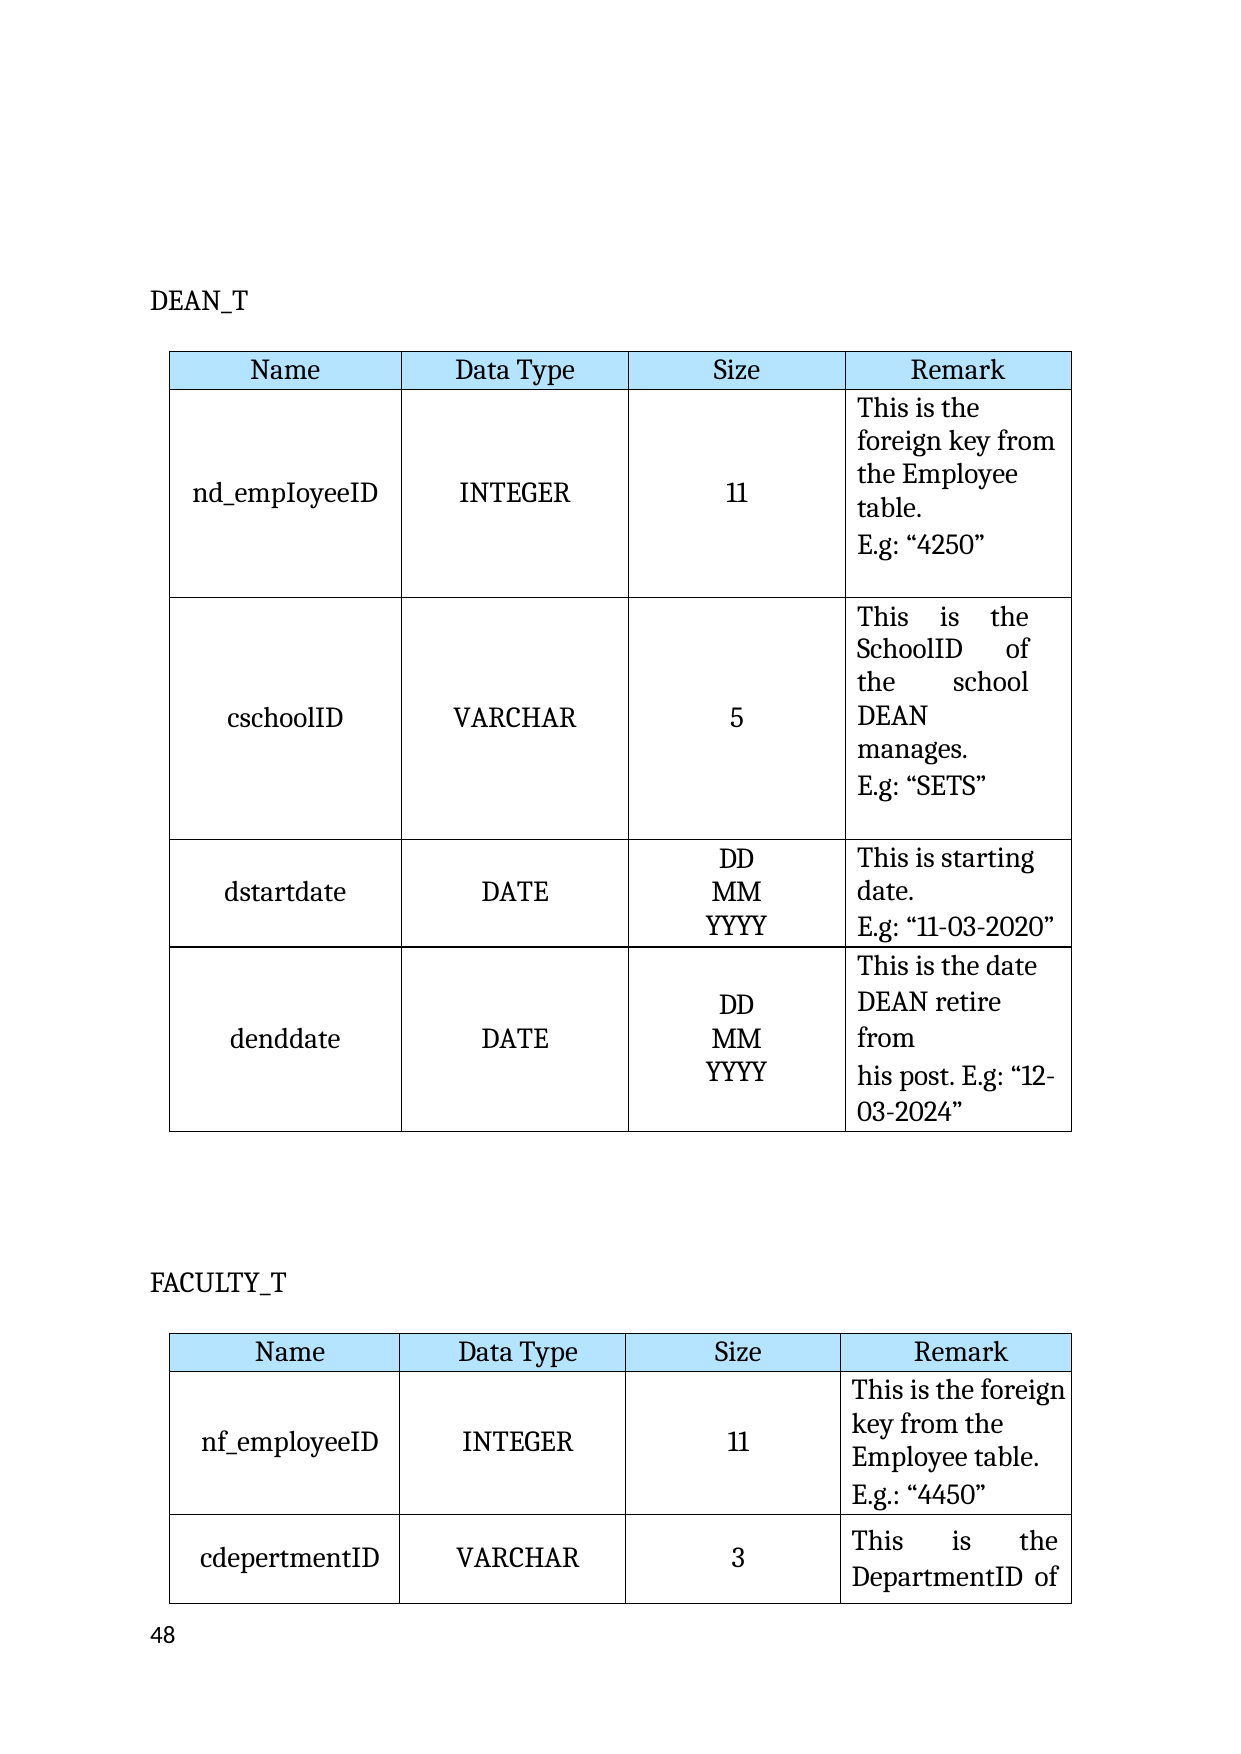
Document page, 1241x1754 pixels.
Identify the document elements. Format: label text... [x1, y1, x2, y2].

table_cell DD MM YYYY [629, 840, 845, 946]
table_cell 11 [626, 1372, 840, 1514]
table_cell VARCHAR [400, 1515, 625, 1603]
table_cell 5 [629, 598, 845, 838]
text FACULTY_T [149, 1266, 1087, 1300]
table_cell VARCHAR [402, 598, 628, 838]
table_header Name [170, 352, 401, 389]
text DEAN_T [149, 284, 1087, 318]
table_cell denddate [170, 948, 401, 1131]
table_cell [841, 1515, 1071, 1603]
table_cell INTEGER [402, 390, 628, 597]
table_cell 3 [626, 1515, 840, 1603]
table_cell INTEGER [400, 1372, 625, 1514]
table_header Size [626, 1334, 840, 1371]
table_cell This is the foreign key from the Employee table. E.g.: “4450” [841, 1372, 1071, 1514]
table_header Remark [846, 352, 1071, 389]
table_cell nf_employeeID [170, 1372, 399, 1514]
table_cell This is the foreign key from the Employee table. E.g: “4250” [846, 390, 1071, 597]
table_cell DATE [402, 840, 628, 946]
table_cell DD MM YYYY [629, 948, 845, 1131]
table_header Data Type [400, 1334, 625, 1371]
table_cell This is the date DEAN retire from his post. E.g: “12-03-2024” [846, 948, 1071, 1131]
table_cell dstartdate [170, 840, 401, 946]
table_header Data Type [402, 352, 628, 389]
table_cell nd_empIoyeeID [170, 390, 401, 597]
table_cell cdepertmentID [170, 1515, 399, 1603]
table_header Name [170, 1334, 399, 1371]
table_cell This is starting date. E.g: “11-03-2020” [846, 840, 1071, 946]
table_cell cschoolID [170, 598, 401, 838]
table_cell 11 [629, 390, 845, 597]
table_cell This is the SchoolID of the school DEAN manages. E.g: “SETS” [846, 598, 1071, 838]
table_header Size [629, 352, 845, 389]
table_header Remark [841, 1334, 1071, 1371]
table_cell DATE [402, 948, 628, 1131]
